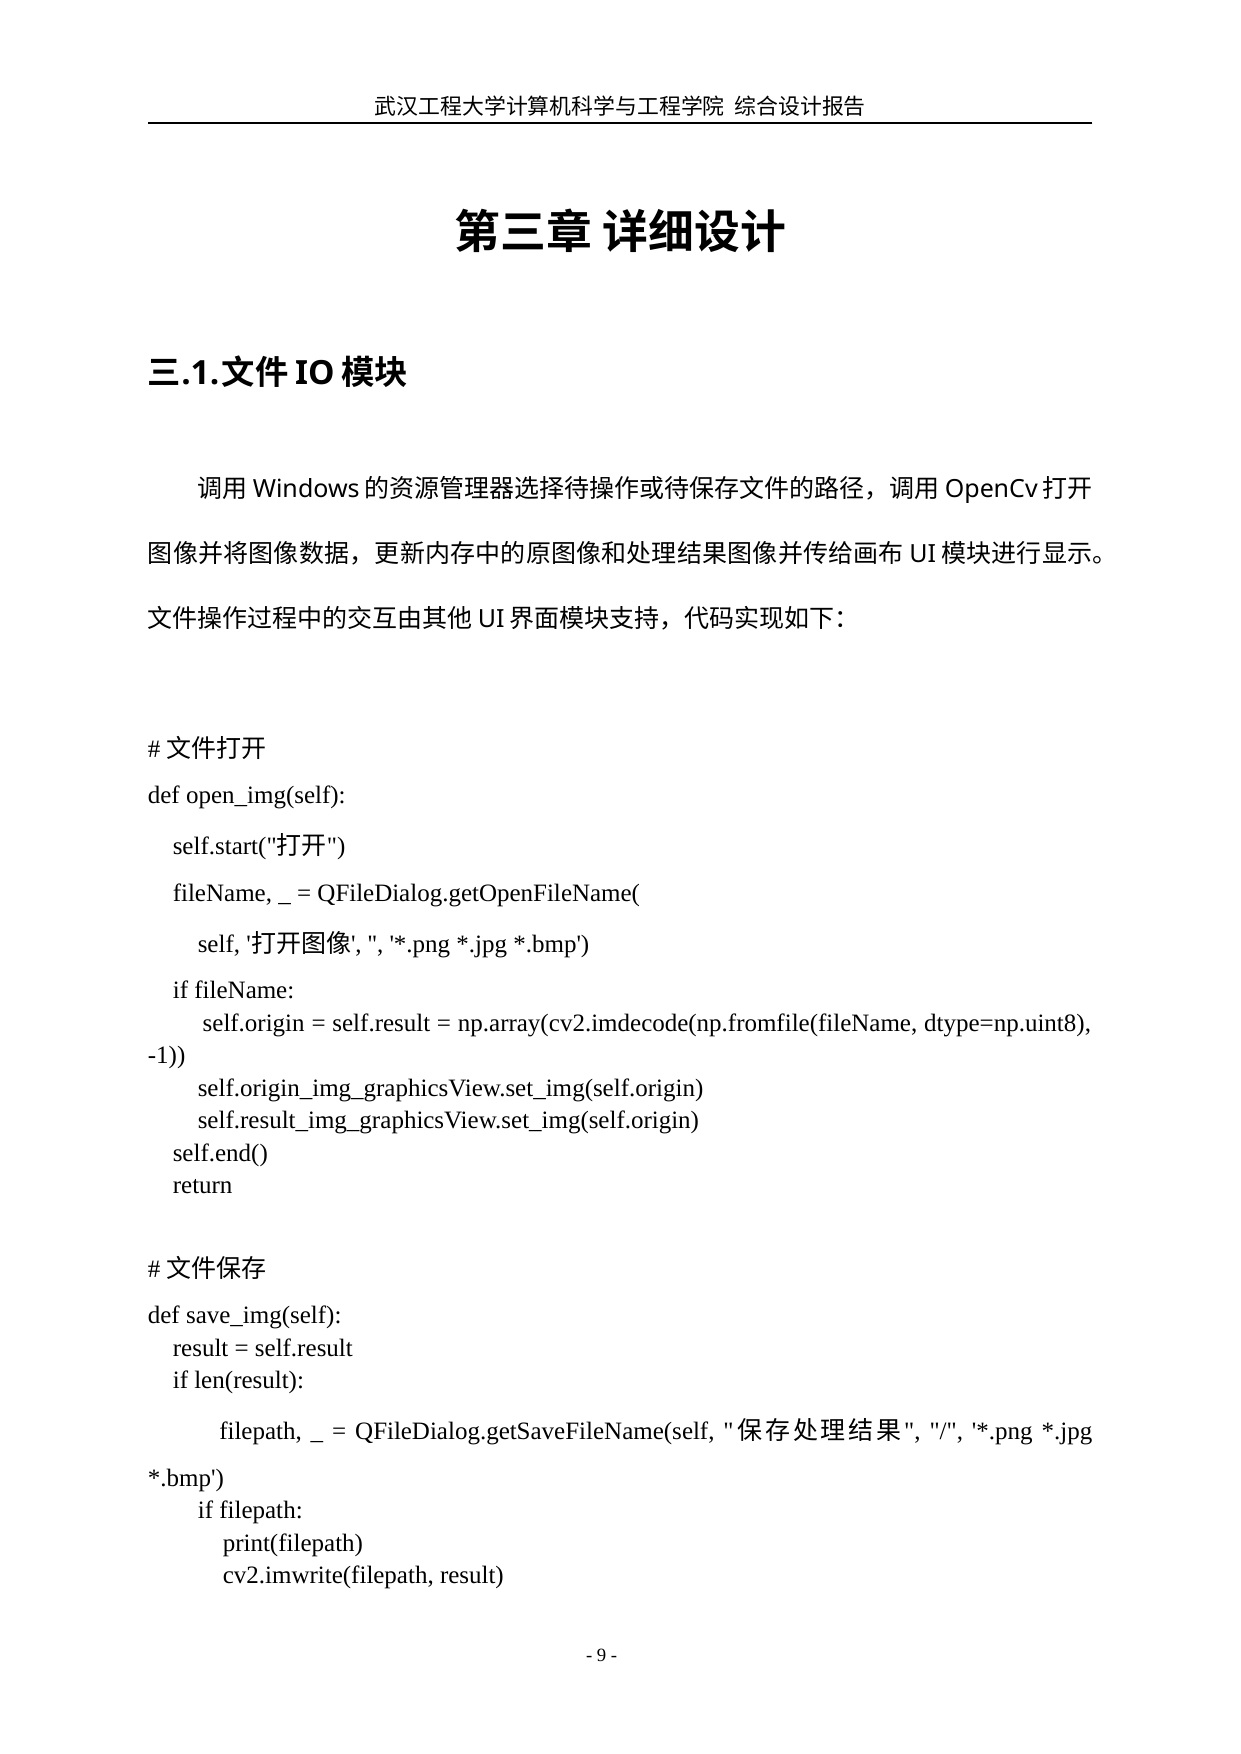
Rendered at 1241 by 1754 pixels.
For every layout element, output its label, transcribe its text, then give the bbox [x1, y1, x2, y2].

text if len(result): [148, 1364, 1092, 1396]
text self.origin_img_graphicsView.set_img(self.origin) [148, 1071, 1092, 1104]
text def open_img(self): [148, 779, 1092, 811]
text return [148, 1169, 1092, 1201]
text self.start("打开") [148, 811, 1092, 876]
text print(filepath) [148, 1526, 1092, 1559]
text fileName, _ = QFileDialog.getOpenFileName( [148, 876, 1092, 909]
text self.origin = self.result = np.array(cv2.imdecode(np.fromfile(fileName, dtype=np.uint8), -1)) [148, 1006, 1092, 1071]
text filepath, _ = QFileDialog.getSaveFileName(self, "保存处理结果", "/", '*.png *.jpg *.bmp') [148, 1396, 1092, 1494]
text self.end() [148, 1136, 1092, 1169]
text cv2.imwrite(filepath, result) [148, 1559, 1092, 1591]
text if filepath: [148, 1494, 1092, 1526]
text 文件IO模块 [148, 337, 1092, 402]
text # 文件打开 [148, 714, 1092, 779]
text 调用Windows的资源管理器选择待操作或待保存文件的路径，调用OpenCv打开图像并将图像数据，更新内存中的原图像和处理结果图像并传给画布UI模块进行显示。文件操作过程中的交互由其他UI界面模块支持，代码实现如下： [148, 454, 1092, 649]
text if fileName: [148, 974, 1092, 1006]
subtitle 详细设计 [148, 180, 1092, 277]
text self.result_img_graphicsView.set_img(self.origin) [148, 1104, 1092, 1136]
text result = self.result [148, 1331, 1092, 1364]
text def save_img(self): [148, 1299, 1092, 1331]
text # 文件保存 [148, 1234, 1092, 1299]
text self, '打开图像', '', '*.png *.jpg *.bmp') [148, 909, 1092, 974]
